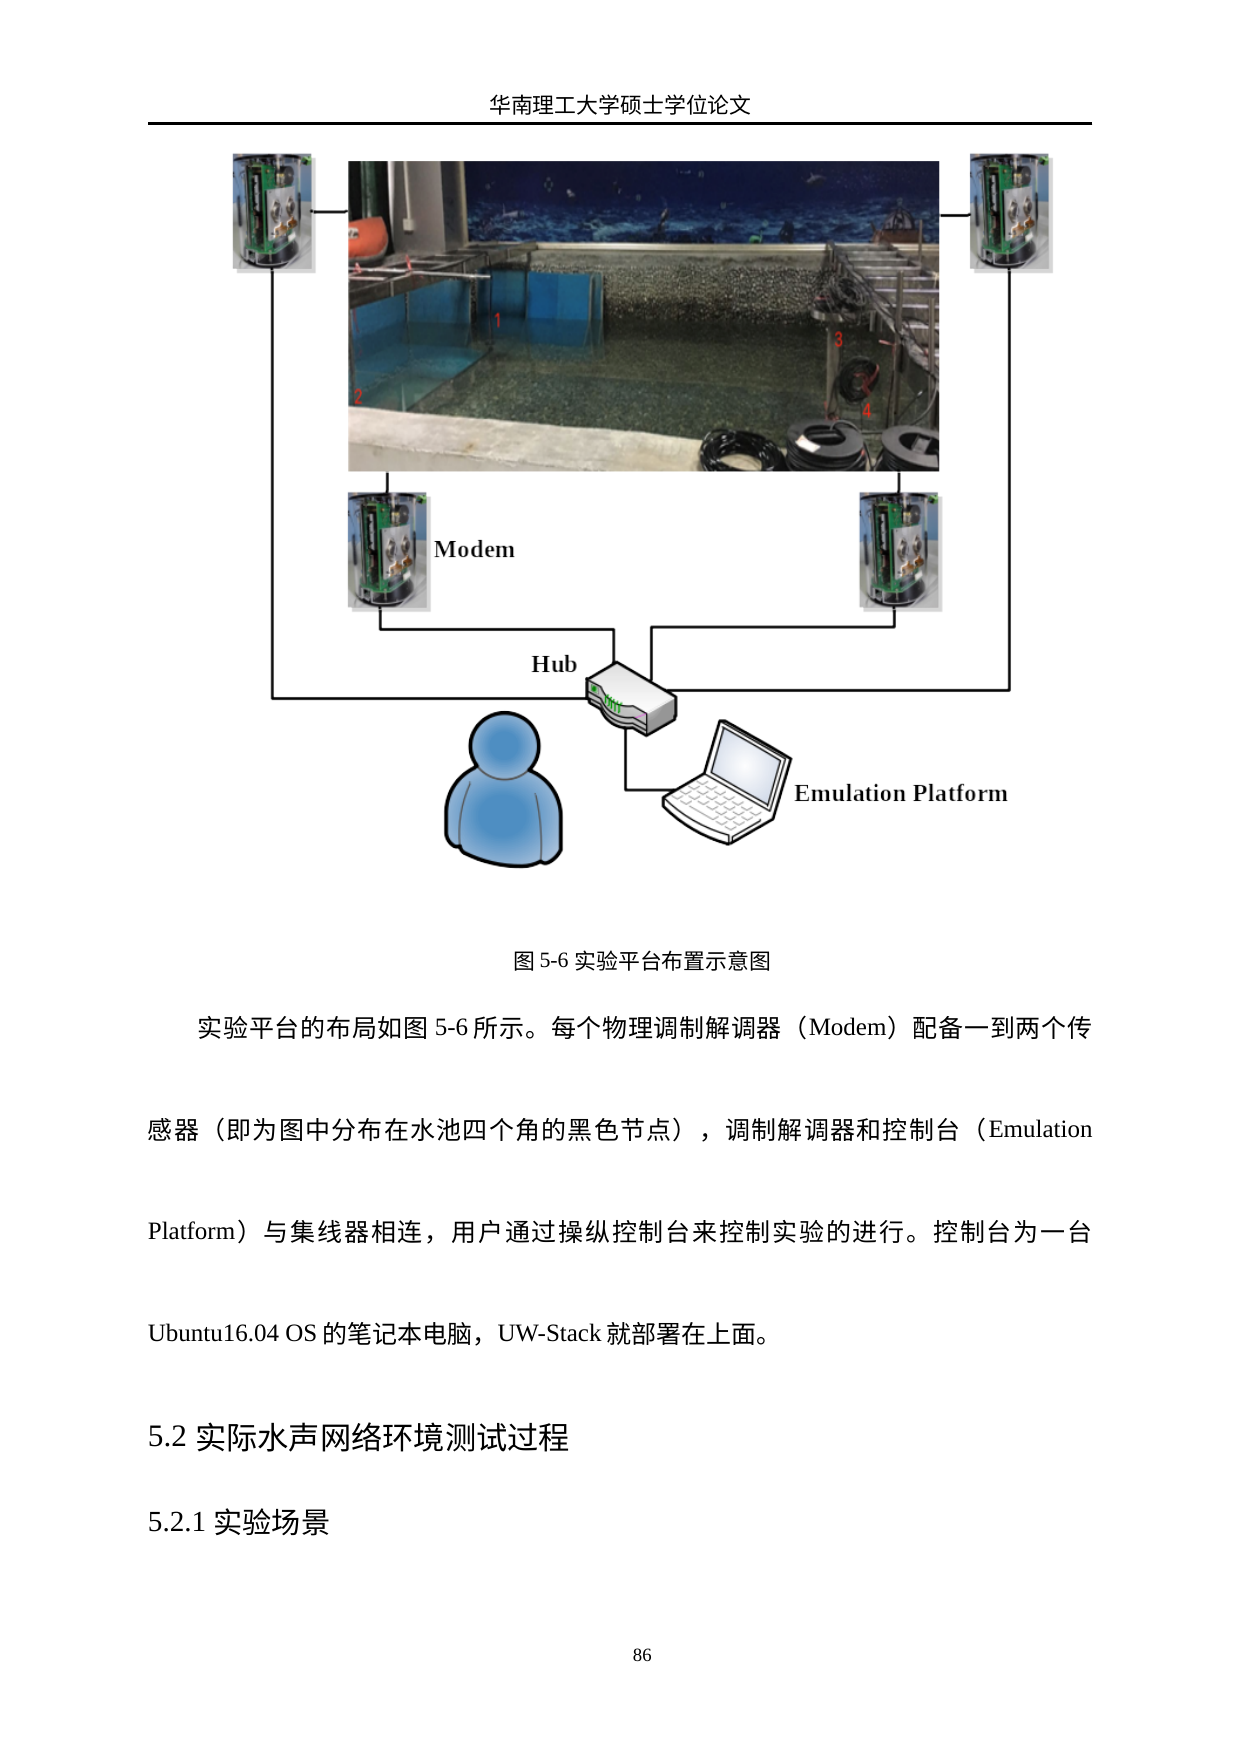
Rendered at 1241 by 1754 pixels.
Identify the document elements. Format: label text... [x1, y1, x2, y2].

text 图5-6 实验平台布置示意图 [148, 943, 1092, 977]
subtitle 5.2 实际水声网络环境测试过程 [148, 1402, 1092, 1469]
subtitle 5.2.1 实验场景 [148, 1486, 1067, 1554]
text 实验平台的布局如图5-6所示。每个物理调制解调器（Modem）配备一到两个传感器（即为图中分布在水池四个角的黑色节点），调制解调器和控制台（Emulation Platform）与集线器相连，用户通过操纵控制台来控制实验的进行。控制台为一台Ubuntu16.04 OS的笔记本电脑，UW-Stack就部署在上面。 [148, 993, 1092, 1366]
